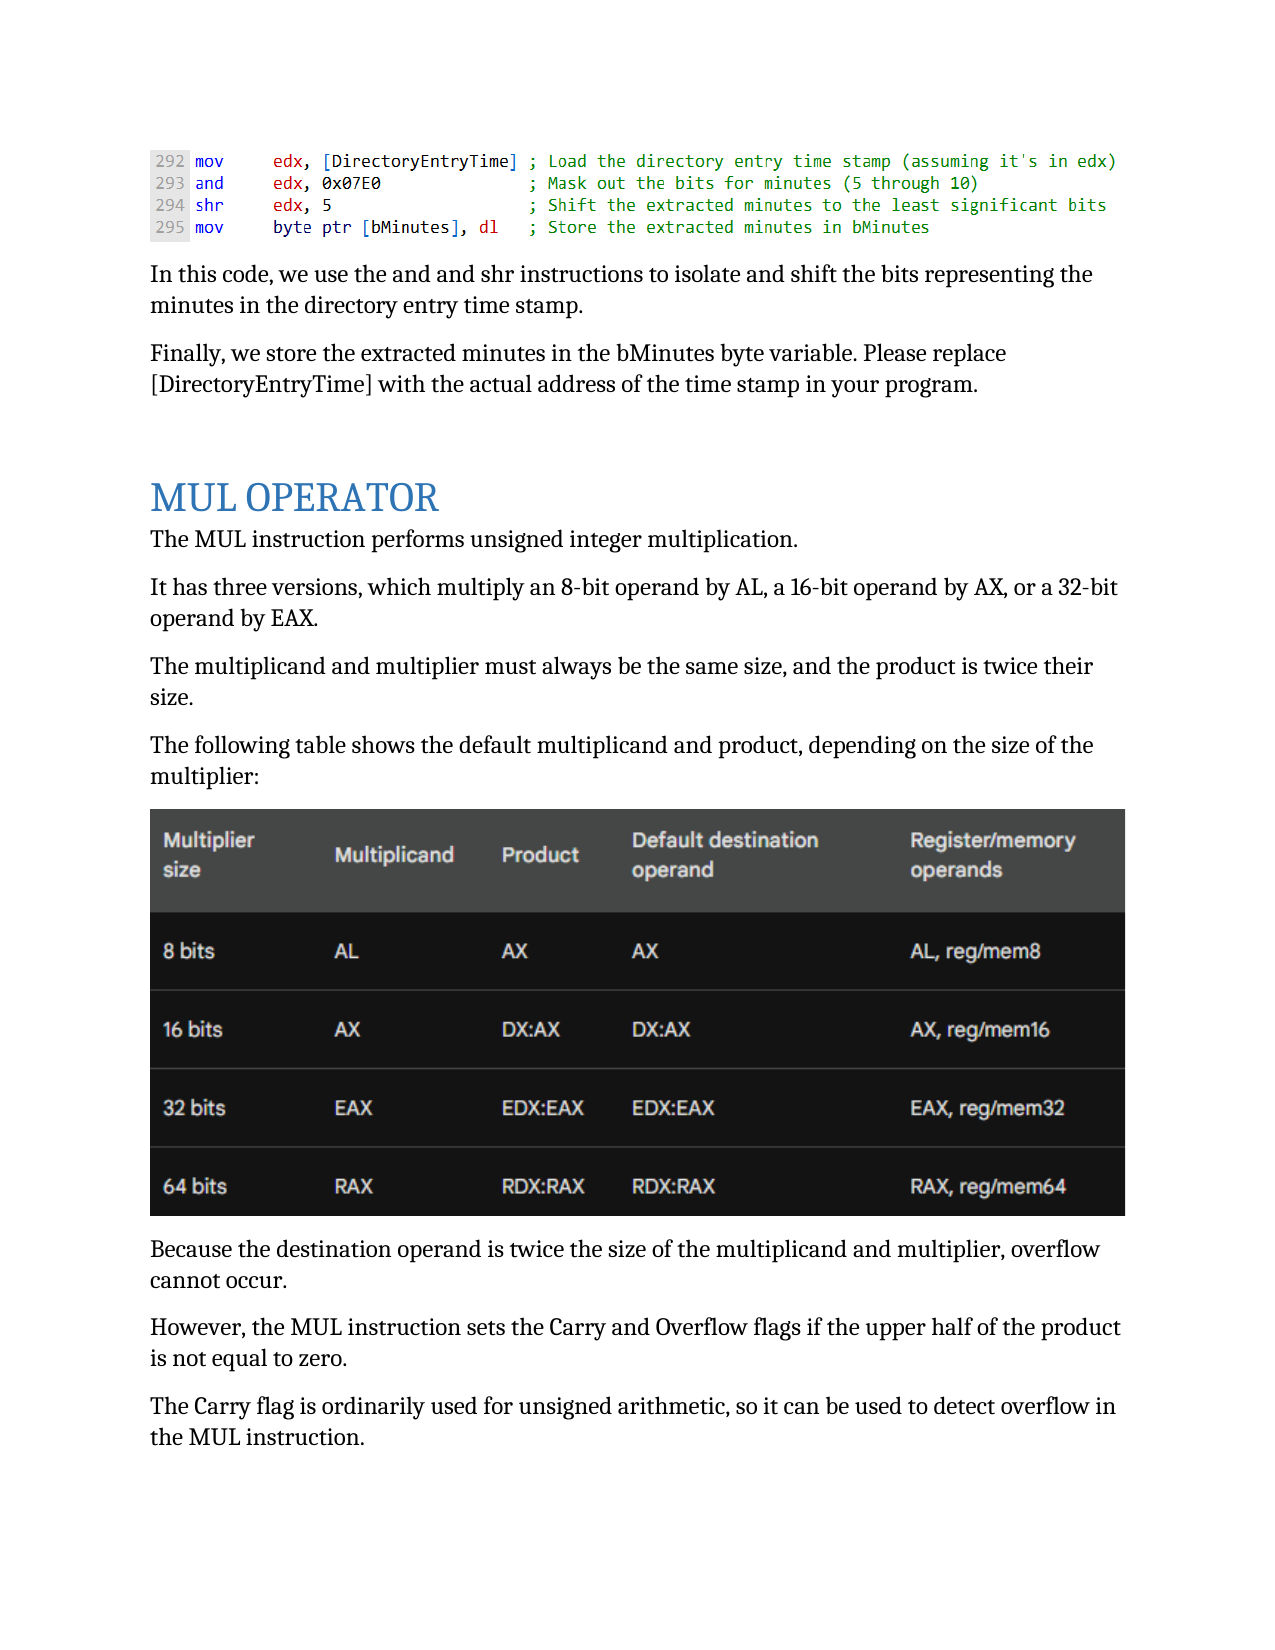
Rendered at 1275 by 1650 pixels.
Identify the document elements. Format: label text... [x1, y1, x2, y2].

text The Carry flag is ordinarily used for unsigned arithmetic, so it can be used to detect overflow in the MUL instruction. [150, 1392, 1125, 1452]
text However, the MUL instruction sets the Carry and Overflow flags if the upper half of the product is not equal to zero. [150, 1313, 1125, 1373]
text Finally, we store the extracted minutes in the bMinutes byte variable. Please replace [DirectoryEntryTime] with the actual address of the time stamp in your program. [150, 339, 1125, 399]
text The following table shows the default multiplicand and product, depending on the size of the multiplier: [150, 731, 1125, 790]
text The multiplicand and multiplier must always be the same size, and the product is twice their size. [150, 652, 1125, 712]
text Because the destination operand is twice the size of the multiplicand and multiplier, overflow cannot occur. [150, 1234, 1125, 1294]
picture [150, 809, 1125, 1216]
text The MUL instruction performs unsigned integer multiplication. [150, 525, 1125, 554]
picture [150, 150, 1125, 242]
text MUL OPERATOR [150, 474, 1125, 522]
text It has three versions, which multiply an 8-bit operand by AL, a 16-bit operand by AX, or a 32-bit operand by EAX. [150, 573, 1125, 633]
text In this code, we use the and and shr instructions to isolate and shift the bits representing the minutes in the directory entry time stamp. [150, 260, 1125, 320]
